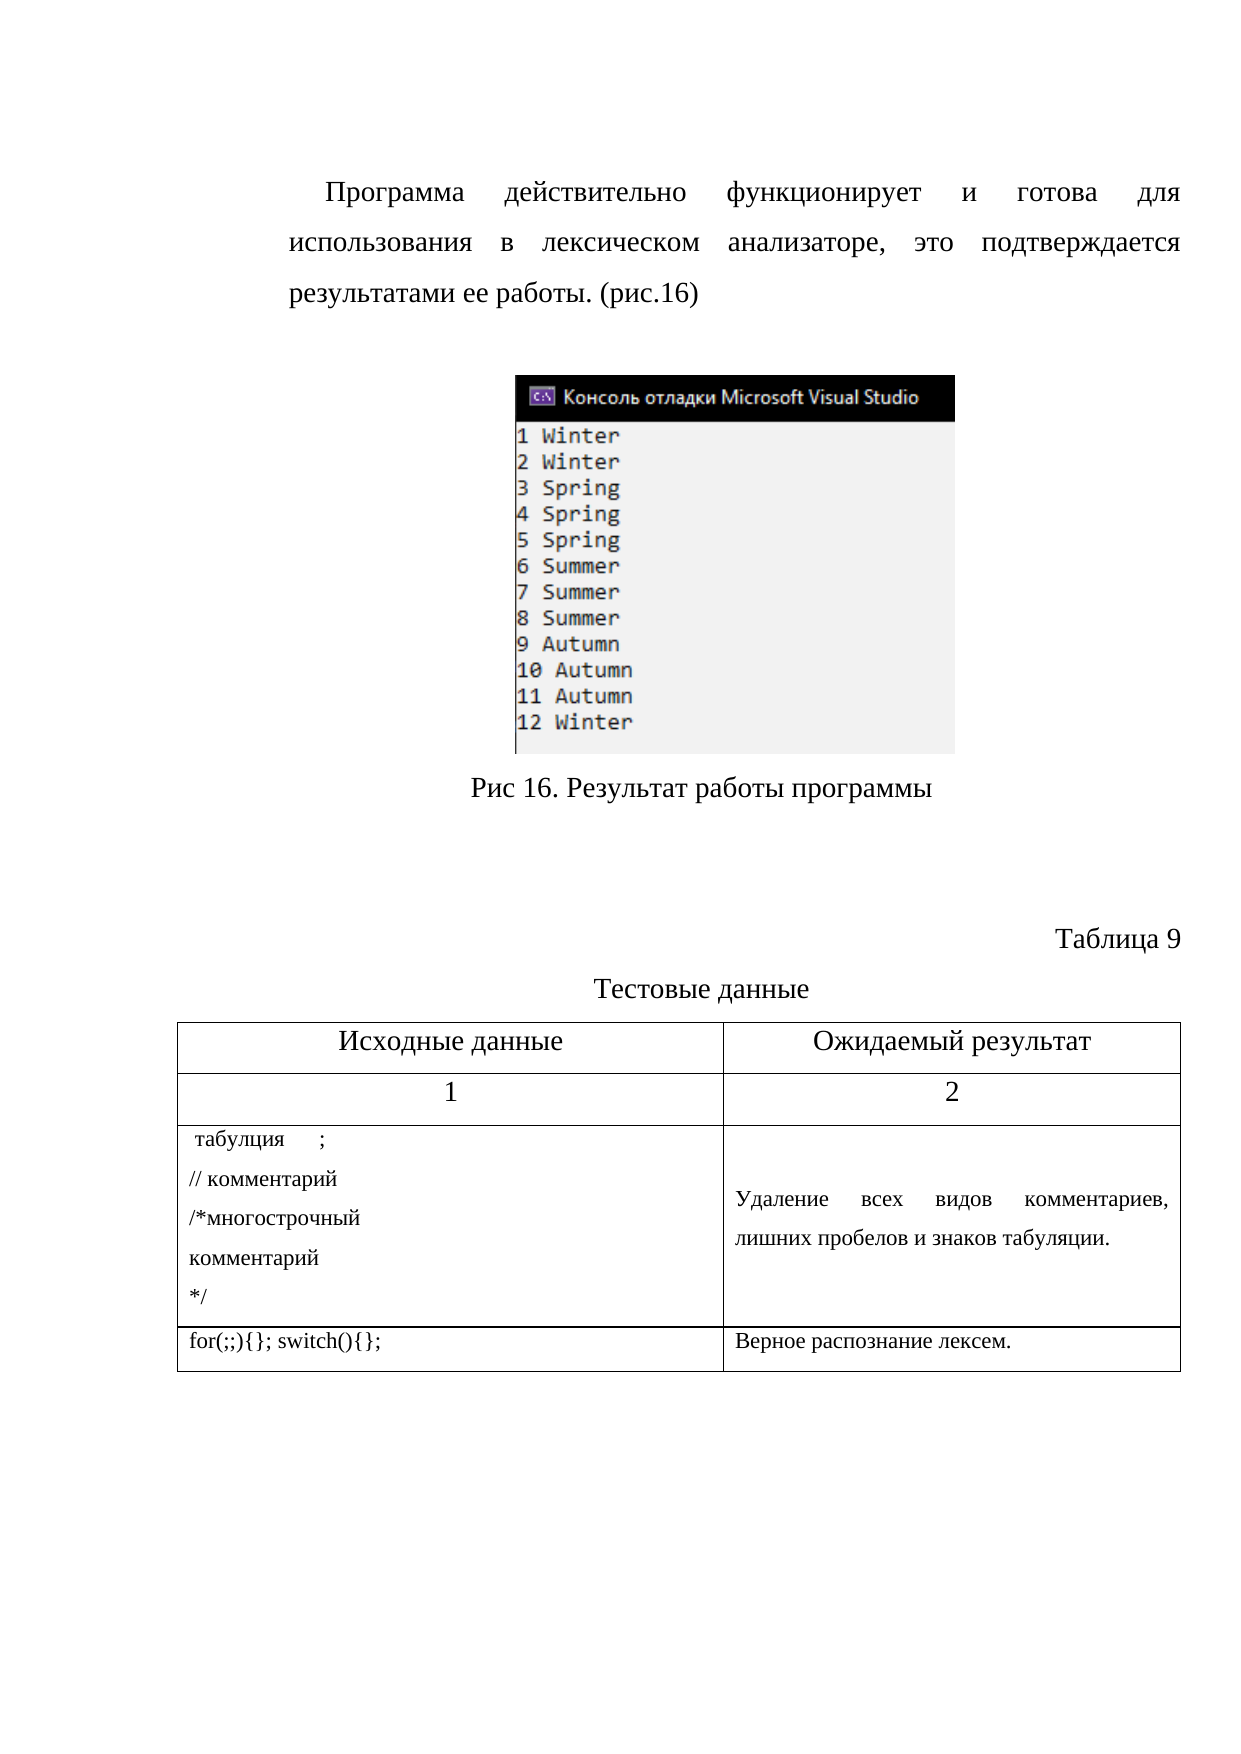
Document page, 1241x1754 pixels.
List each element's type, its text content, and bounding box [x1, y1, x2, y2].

picture [515, 375, 955, 754]
table_cell for(;;){}; switch(){}; [178, 1328, 723, 1371]
text Рис 16. Результат работы программы [177, 770, 1181, 804]
table_cell Удаление всех видов комментариев, лишних пробелов и знаков табуляции. [724, 1126, 1180, 1326]
table_cell тaбулция ; // комментарий /*многострочный комментарий */ [178, 1126, 723, 1326]
table_cell 1 [178, 1074, 723, 1124]
table_header Исходные данные [178, 1023, 723, 1073]
table_cell Верное распознание лексем. [724, 1328, 1180, 1371]
table_cell 2 [724, 1074, 1180, 1124]
text Таблица 9 [177, 921, 1181, 955]
text Тестовые данные [177, 972, 1181, 1005]
table_header Ожидаемый результат [724, 1023, 1180, 1073]
list Программа действительно функционирует и готова для использования в лексическом анализаторе, это подтверждается результатами ее работы. (рис.16) [288, 174, 1181, 308]
